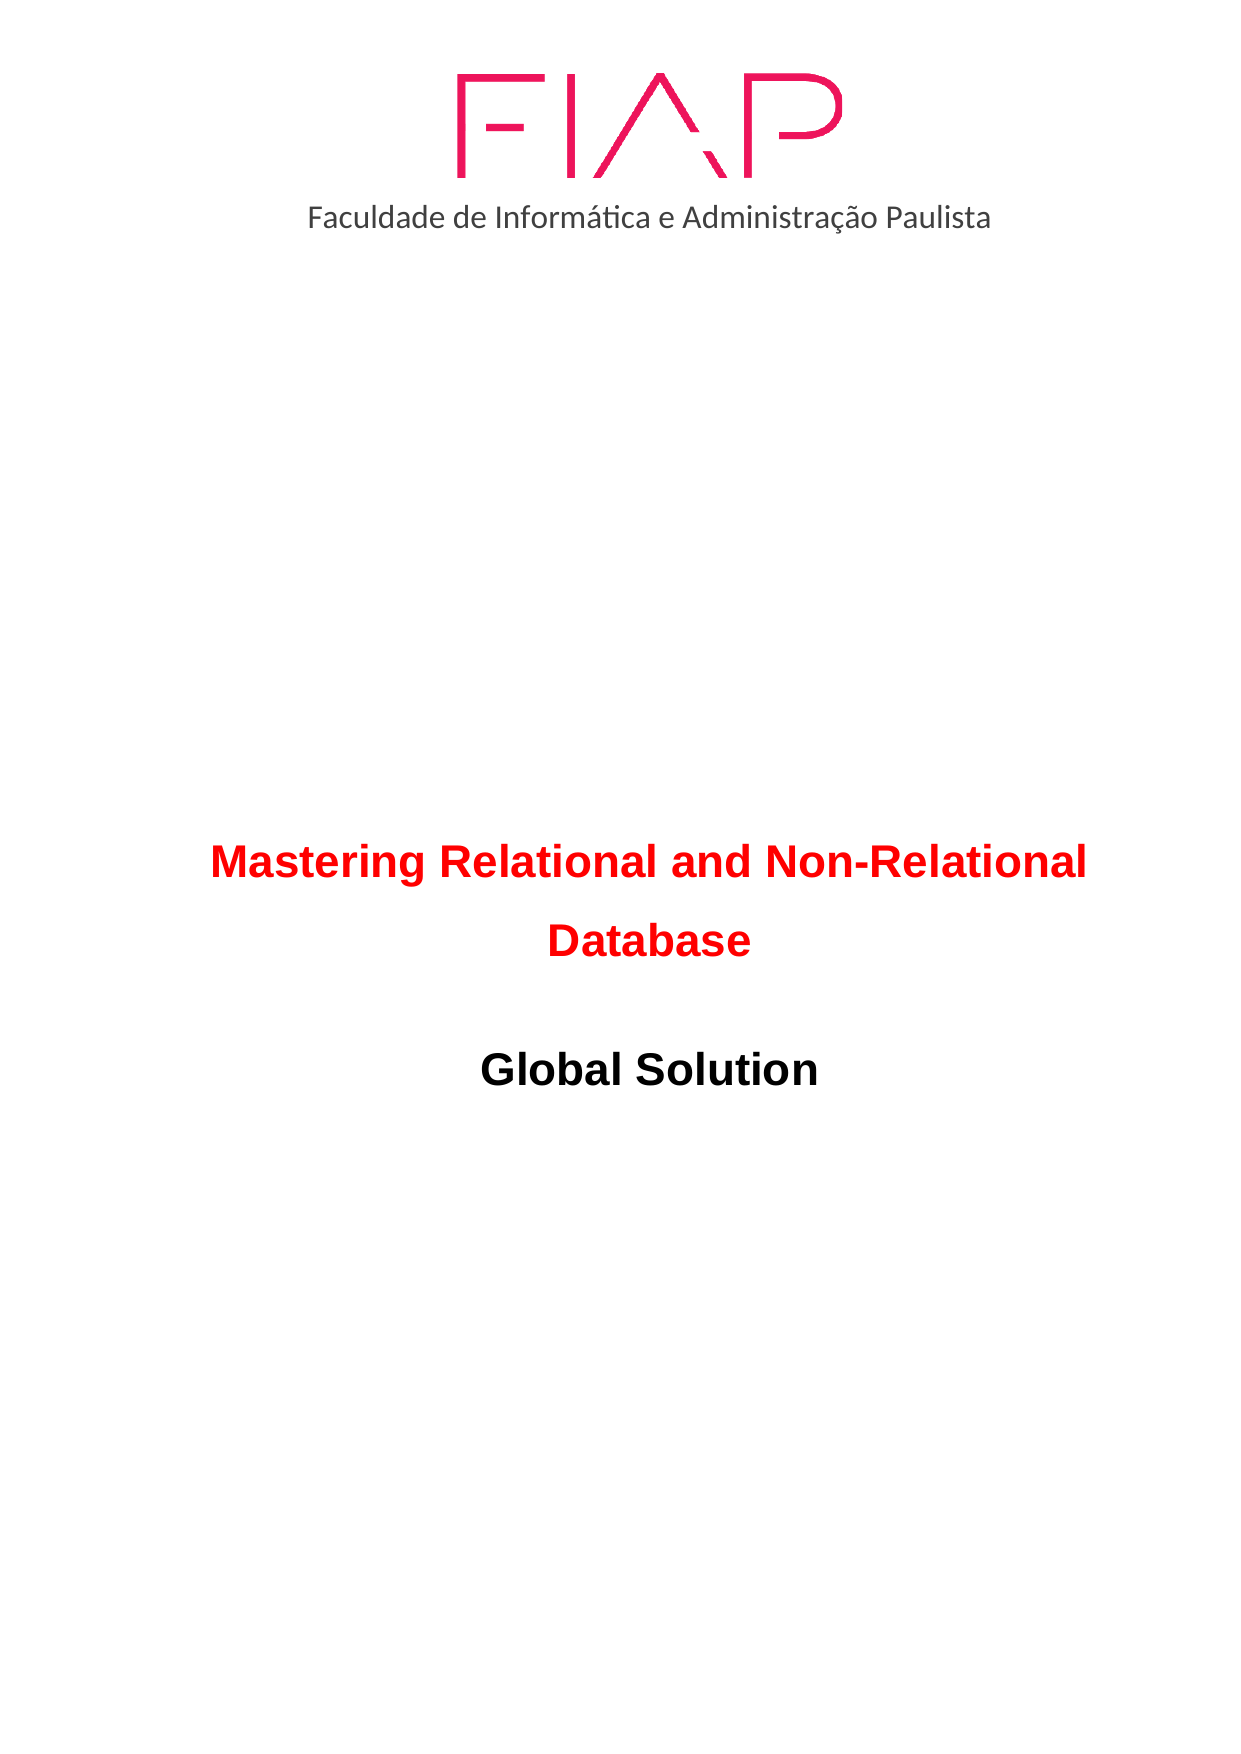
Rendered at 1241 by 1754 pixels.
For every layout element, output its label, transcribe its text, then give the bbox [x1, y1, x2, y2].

text Faculdade de Informática e Administração Paulista [177, 196, 1122, 236]
text Mastering Relational and Non-Relational Database [177, 834, 1122, 966]
picture [457, 73, 843, 178]
text Global Solution [177, 1043, 1122, 1095]
